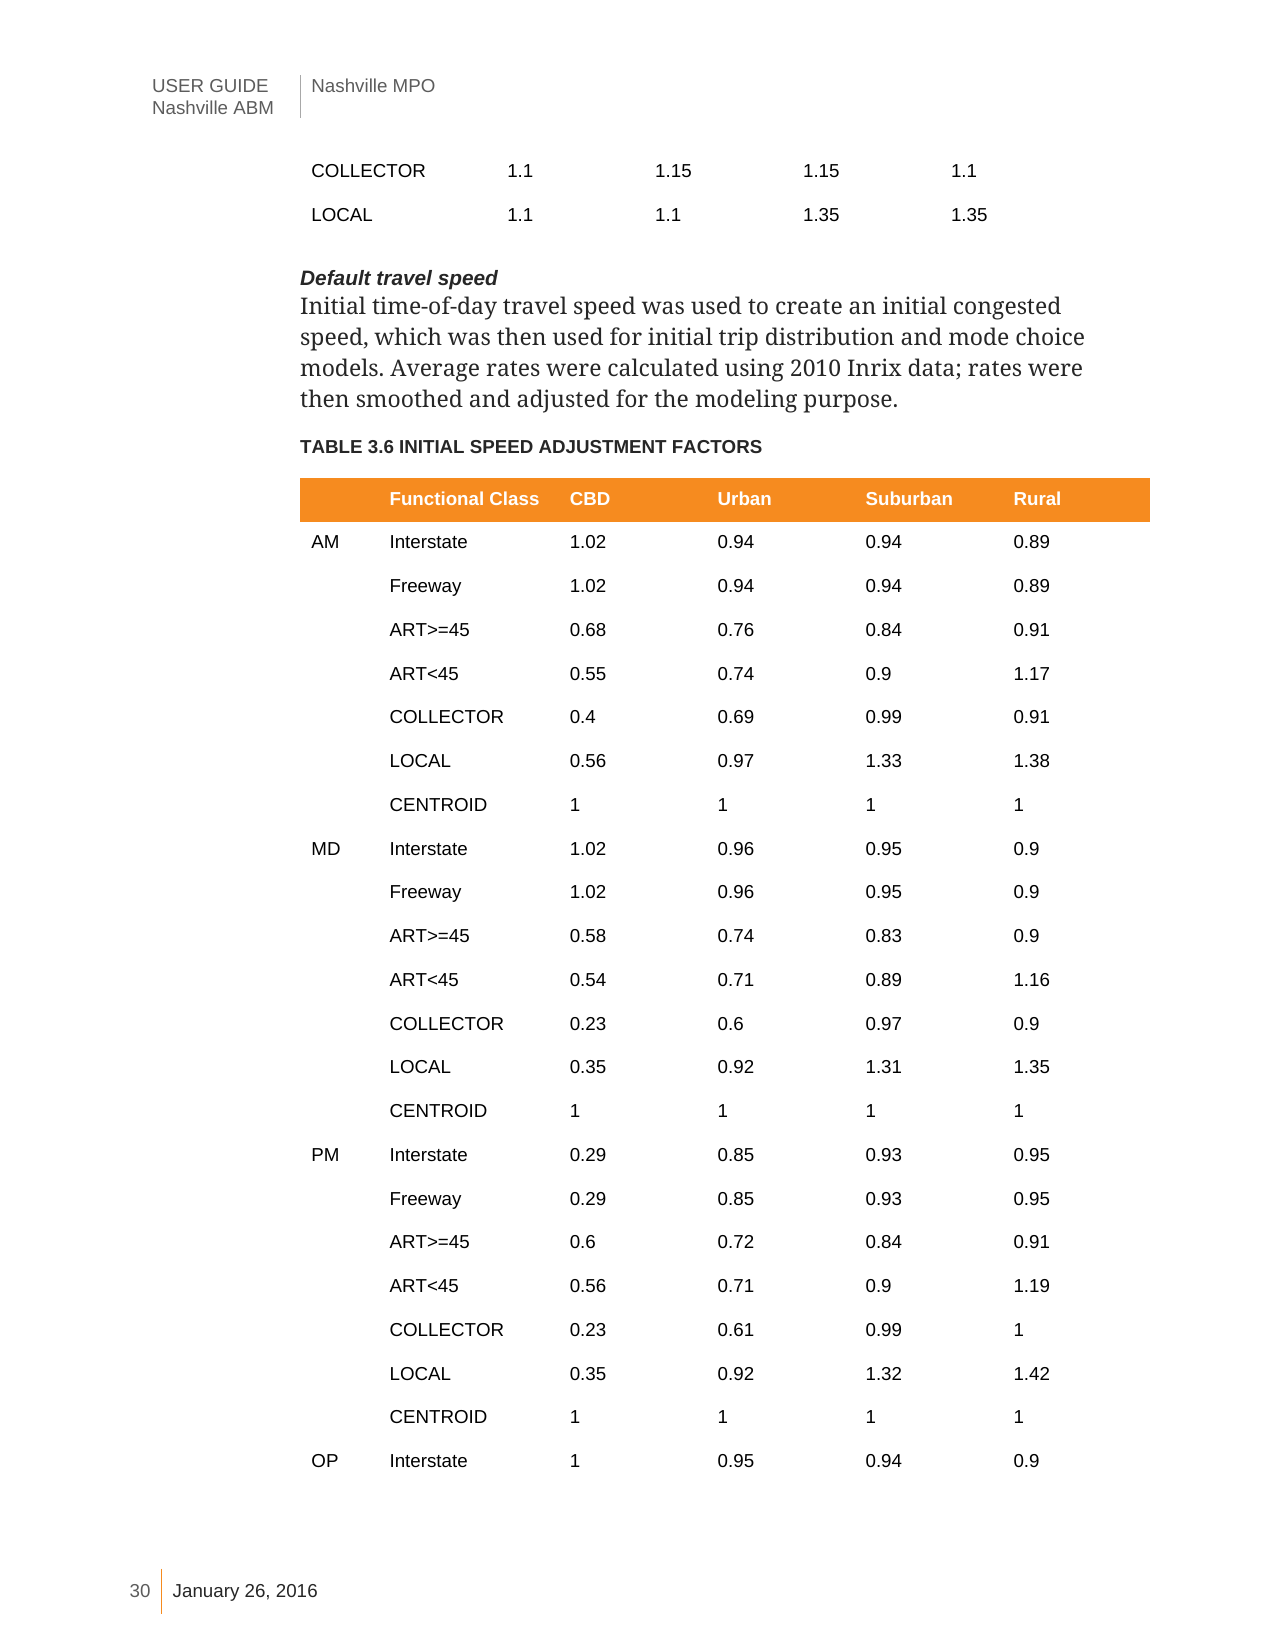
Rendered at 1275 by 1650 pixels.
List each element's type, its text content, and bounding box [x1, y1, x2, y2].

table_cell COLLECTOR [378, 1309, 558, 1353]
table_cell 0.94 [706, 565, 854, 609]
table_cell 0.91 [1002, 1222, 1150, 1265]
table_cell LOCAL [300, 194, 496, 237]
table_cell 1.38 [1002, 740, 1150, 784]
table_cell ART<45 [378, 1265, 558, 1309]
table_cell 1 [854, 1397, 1002, 1440]
subtitle Default travel speed [300, 258, 1125, 289]
table_cell 0.9 [854, 653, 1002, 697]
table_cell 1.02 [558, 565, 706, 609]
table_cell 0.9 [1002, 872, 1150, 915]
table_cell 0.94 [854, 565, 1002, 609]
table_cell 0.61 [706, 1309, 854, 1353]
table_cell Freeway [378, 565, 558, 609]
table_cell 1 [558, 1440, 706, 1484]
table_cell ART<45 [378, 653, 558, 697]
table_cell 0.23 [558, 1309, 706, 1353]
table_cell 1 [854, 1090, 1002, 1134]
table_cell 1.1 [940, 150, 1087, 194]
table_cell 0.71 [706, 959, 854, 1003]
table_cell 0.95 [1002, 1178, 1150, 1222]
table_cell 0.95 [854, 828, 1002, 872]
table_cell PM [300, 1134, 378, 1440]
table_cell CENTROID [378, 1397, 558, 1440]
table_cell COLLECTOR [378, 1003, 558, 1047]
table_cell 0.9 [1002, 1440, 1150, 1484]
table_cell 0.23 [558, 1003, 706, 1047]
table_cell 0.55 [558, 653, 706, 697]
table_cell 0.4 [558, 697, 706, 740]
table_cell 1.32 [854, 1353, 1002, 1397]
table_cell 0.74 [706, 653, 854, 697]
table_cell Freeway [378, 872, 558, 915]
table_cell 0.76 [706, 609, 854, 653]
table_cell 1 [558, 1397, 706, 1440]
table_cell ART<45 [378, 959, 558, 1003]
table_cell 0.9 [854, 1265, 1002, 1309]
table_cell MD [300, 828, 378, 1134]
table_cell Interstate [378, 828, 558, 872]
table_cell 0.89 [1002, 565, 1150, 609]
table_header Functional Class [378, 478, 558, 522]
table_cell 1.42 [1002, 1353, 1150, 1397]
table_cell 0.91 [1002, 609, 1150, 653]
table_cell 0.35 [558, 1353, 706, 1397]
table_cell 0.89 [854, 959, 1002, 1003]
table_cell 0.91 [1002, 697, 1150, 740]
table_cell 0.68 [558, 609, 706, 653]
table_header CBD [558, 478, 706, 522]
table_cell LOCAL [378, 1353, 558, 1397]
table_cell 1.1 [644, 194, 792, 237]
table_cell 0.72 [706, 1222, 854, 1265]
table_cell 0.29 [558, 1178, 706, 1222]
table_cell 1.33 [854, 740, 1002, 784]
table_cell 0.54 [558, 959, 706, 1003]
table_cell 0.97 [854, 1003, 1002, 1047]
table_cell COLLECTOR [300, 150, 496, 194]
table_cell 0.56 [558, 740, 706, 784]
table_cell 1 [558, 1090, 706, 1134]
table_cell 0.6 [558, 1222, 706, 1265]
table_cell LOCAL [378, 740, 558, 784]
table_cell 1.35 [1002, 1047, 1150, 1090]
table_cell ART>=45 [378, 1222, 558, 1265]
table_cell 0.97 [706, 740, 854, 784]
table_cell 1 [706, 1397, 854, 1440]
table_cell 0.35 [558, 1047, 706, 1090]
table_cell 0.84 [854, 1222, 1002, 1265]
table_cell 1 [1002, 1309, 1150, 1353]
table_cell 0.9 [1002, 915, 1150, 959]
table_cell 1.1 [496, 150, 644, 194]
table_cell 0.56 [558, 1265, 706, 1309]
table_cell CENTROID [378, 784, 558, 828]
table_cell 1.35 [940, 194, 1087, 237]
table_cell 0.95 [1002, 1134, 1150, 1178]
table_cell 1.1 [496, 194, 644, 237]
table_cell 0.83 [854, 915, 1002, 959]
table_cell 0.85 [706, 1134, 854, 1178]
table_cell 0.9 [1002, 1003, 1150, 1047]
table_cell 0.29 [558, 1134, 706, 1178]
table_cell Freeway [378, 1178, 558, 1222]
table_cell 1.02 [558, 828, 706, 872]
table_cell 1 [706, 784, 854, 828]
table_cell 0.69 [706, 697, 854, 740]
table_cell 1.35 [792, 194, 939, 237]
table_cell 0.92 [706, 1353, 854, 1397]
table_header Suburban [854, 478, 1002, 522]
table_cell 0.99 [854, 1309, 1002, 1353]
table_cell 1.17 [1002, 653, 1150, 697]
table_cell 1 [1002, 784, 1150, 828]
table_header Rural [1002, 478, 1150, 522]
table_cell 1.16 [1002, 959, 1150, 1003]
table_cell 0.93 [854, 1178, 1002, 1222]
table_cell 1.19 [1002, 1265, 1150, 1309]
table_cell CENTROID [378, 1090, 558, 1134]
table_cell 0.92 [706, 1047, 854, 1090]
table_cell 1.15 [792, 150, 939, 194]
table_cell Interstate [378, 522, 558, 565]
table_cell 1.31 [854, 1047, 1002, 1090]
table_cell ART>=45 [378, 915, 558, 959]
table_cell 0.74 [706, 915, 854, 959]
table_cell AM [300, 522, 378, 828]
table_cell 0.58 [558, 915, 706, 959]
table_cell 1 [558, 784, 706, 828]
table_cell 0.95 [706, 1440, 854, 1484]
table_cell ART>=45 [378, 609, 558, 653]
table_cell 0.89 [1002, 522, 1150, 565]
table_cell 0.94 [706, 522, 854, 565]
table_cell Interstate [378, 1440, 558, 1484]
table_cell 0.96 [706, 872, 854, 915]
table_cell 0.9 [1002, 828, 1150, 872]
text Initial time-of-day travel speed was used to create an initial congested speed, which was then used for initial trip distribution and mode choice models. Average rates were calculated using 2010 Inrix data; rates were then smoothed and adjusted for the modeling purpose. [300, 289, 1125, 414]
table_cell 0.96 [706, 828, 854, 872]
table_cell 1 [854, 784, 1002, 828]
table_header [300, 478, 378, 522]
table_cell 0.93 [854, 1134, 1002, 1178]
table_cell 1.15 [644, 150, 792, 194]
table_cell 0.94 [854, 1440, 1002, 1484]
table_cell OP [300, 1440, 378, 1484]
table_cell COLLECTOR [378, 697, 558, 740]
table_cell 0.71 [706, 1265, 854, 1309]
table_cell Interstate [378, 1134, 558, 1178]
table_cell LOCAL [378, 1047, 558, 1090]
table_cell 0.85 [706, 1178, 854, 1222]
table_cell 0.6 [706, 1003, 854, 1047]
table_cell 0.94 [854, 522, 1002, 565]
table_cell 1 [1002, 1090, 1150, 1134]
table_cell 0.95 [854, 872, 1002, 915]
table_cell 0.99 [854, 697, 1002, 740]
table_cell 1.02 [558, 872, 706, 915]
text Table 3.6 Initial Speed Adjustment Factors [300, 435, 1125, 457]
table_header Urban [706, 478, 854, 522]
table_cell 0.84 [854, 609, 1002, 653]
table_cell 1 [706, 1090, 854, 1134]
table_cell 1 [1002, 1397, 1150, 1440]
table_cell 1.02 [558, 522, 706, 565]
